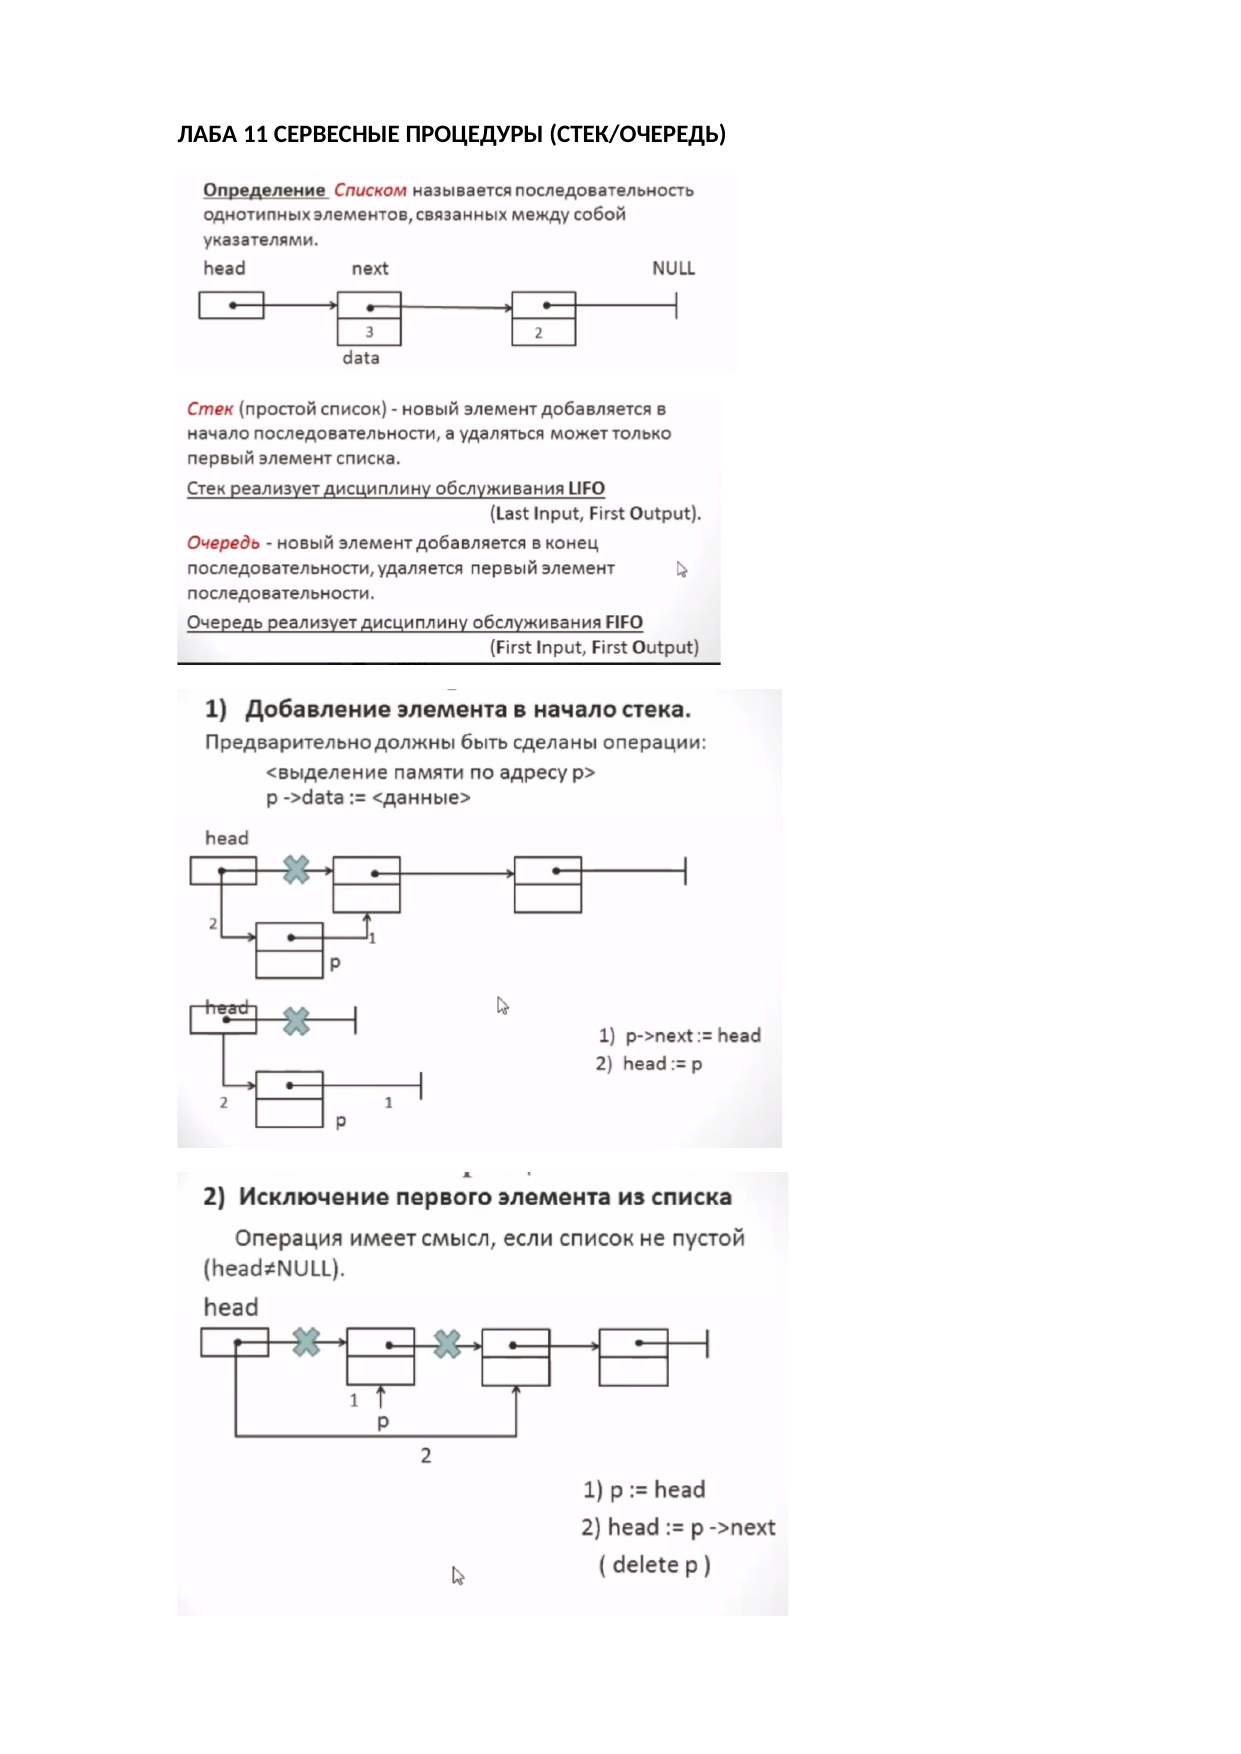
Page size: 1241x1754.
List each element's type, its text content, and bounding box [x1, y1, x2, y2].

picture [177, 173, 735, 370]
text ЛАБА 11 СЕРВЕСНЫЕ ПРОЦЕДУРЫ (СТЕК/ОЧЕРЕДЬ) [177, 118, 1152, 149]
picture [177, 394, 721, 665]
picture [177, 1172, 789, 1616]
picture [177, 689, 782, 1148]
